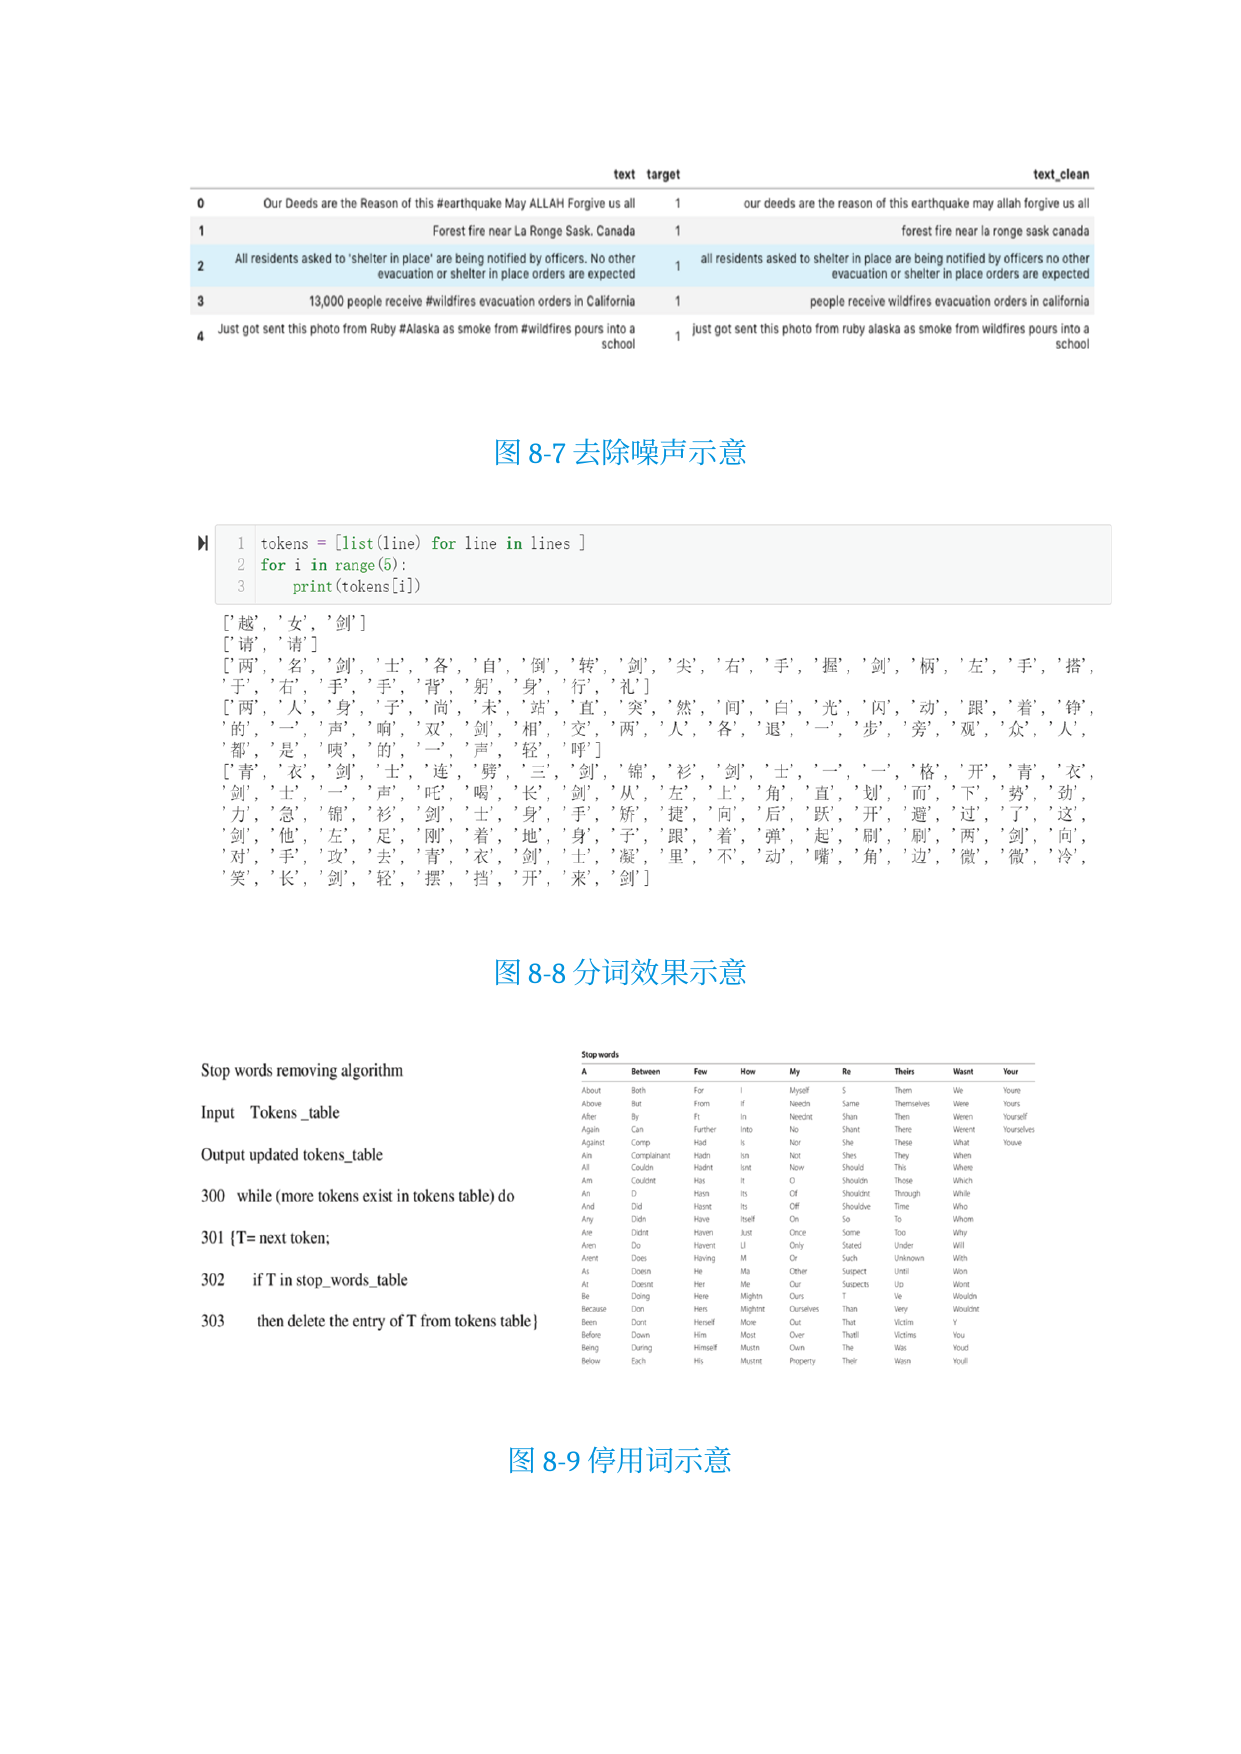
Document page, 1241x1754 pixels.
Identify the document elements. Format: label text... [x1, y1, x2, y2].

picture [189, 1039, 1052, 1388]
picture [187, 519, 1117, 895]
text 图8-7 去除噪声示意 [187, 422, 1053, 487]
picture [187, 162, 1117, 364]
text 图8-8 分词效果示意 [187, 942, 1053, 1007]
text 图8-9 停用词示意 [187, 1429, 1053, 1494]
